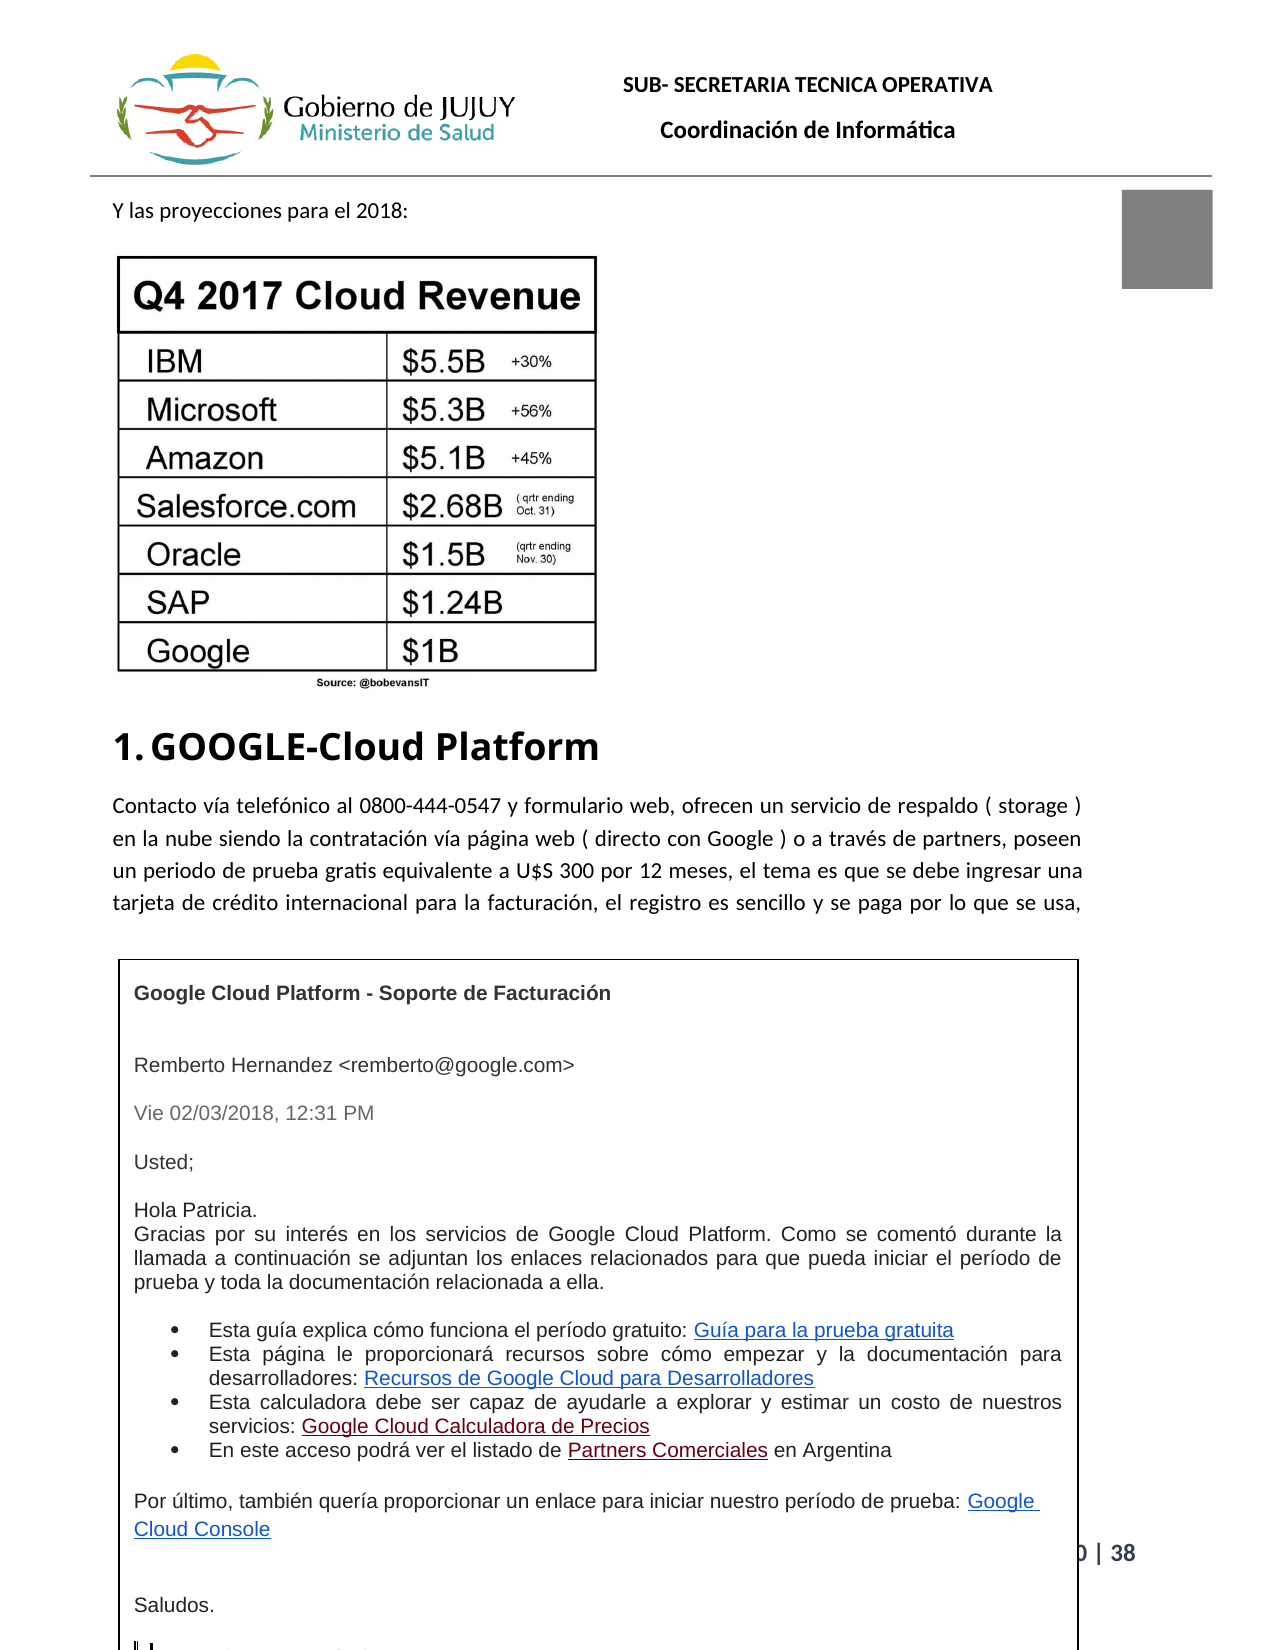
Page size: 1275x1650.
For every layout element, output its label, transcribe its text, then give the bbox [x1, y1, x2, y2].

picture [112, 53, 518, 168]
subtitle GOOGLE-Cloud Platform [112, 721, 1121, 772]
text Y las proyecciones para el 2018: [112, 196, 1121, 224]
picture [112, 251, 602, 696]
list Contacto vía telefónico al 0800-444-0547 y formulario web, ofrecen un servicio de respaldo ( storage ) en la nube siendo la contratación vía página web ( directo con Google ) o a través de partners, poseen un periodo de prueba gratis equivalente a U$S 300 por 12 meses, el tema es que se debe ingresar una tarjeta de crédito internacional para la facturación, el registro es sencillo y se paga por lo que se usa, consultado con el asesor por un 1TB el costo aproximado es de U$S 21 mensuales alta accesibilidad https://cloud.google.com/pricing/?hl=es [112, 792, 1121, 916]
